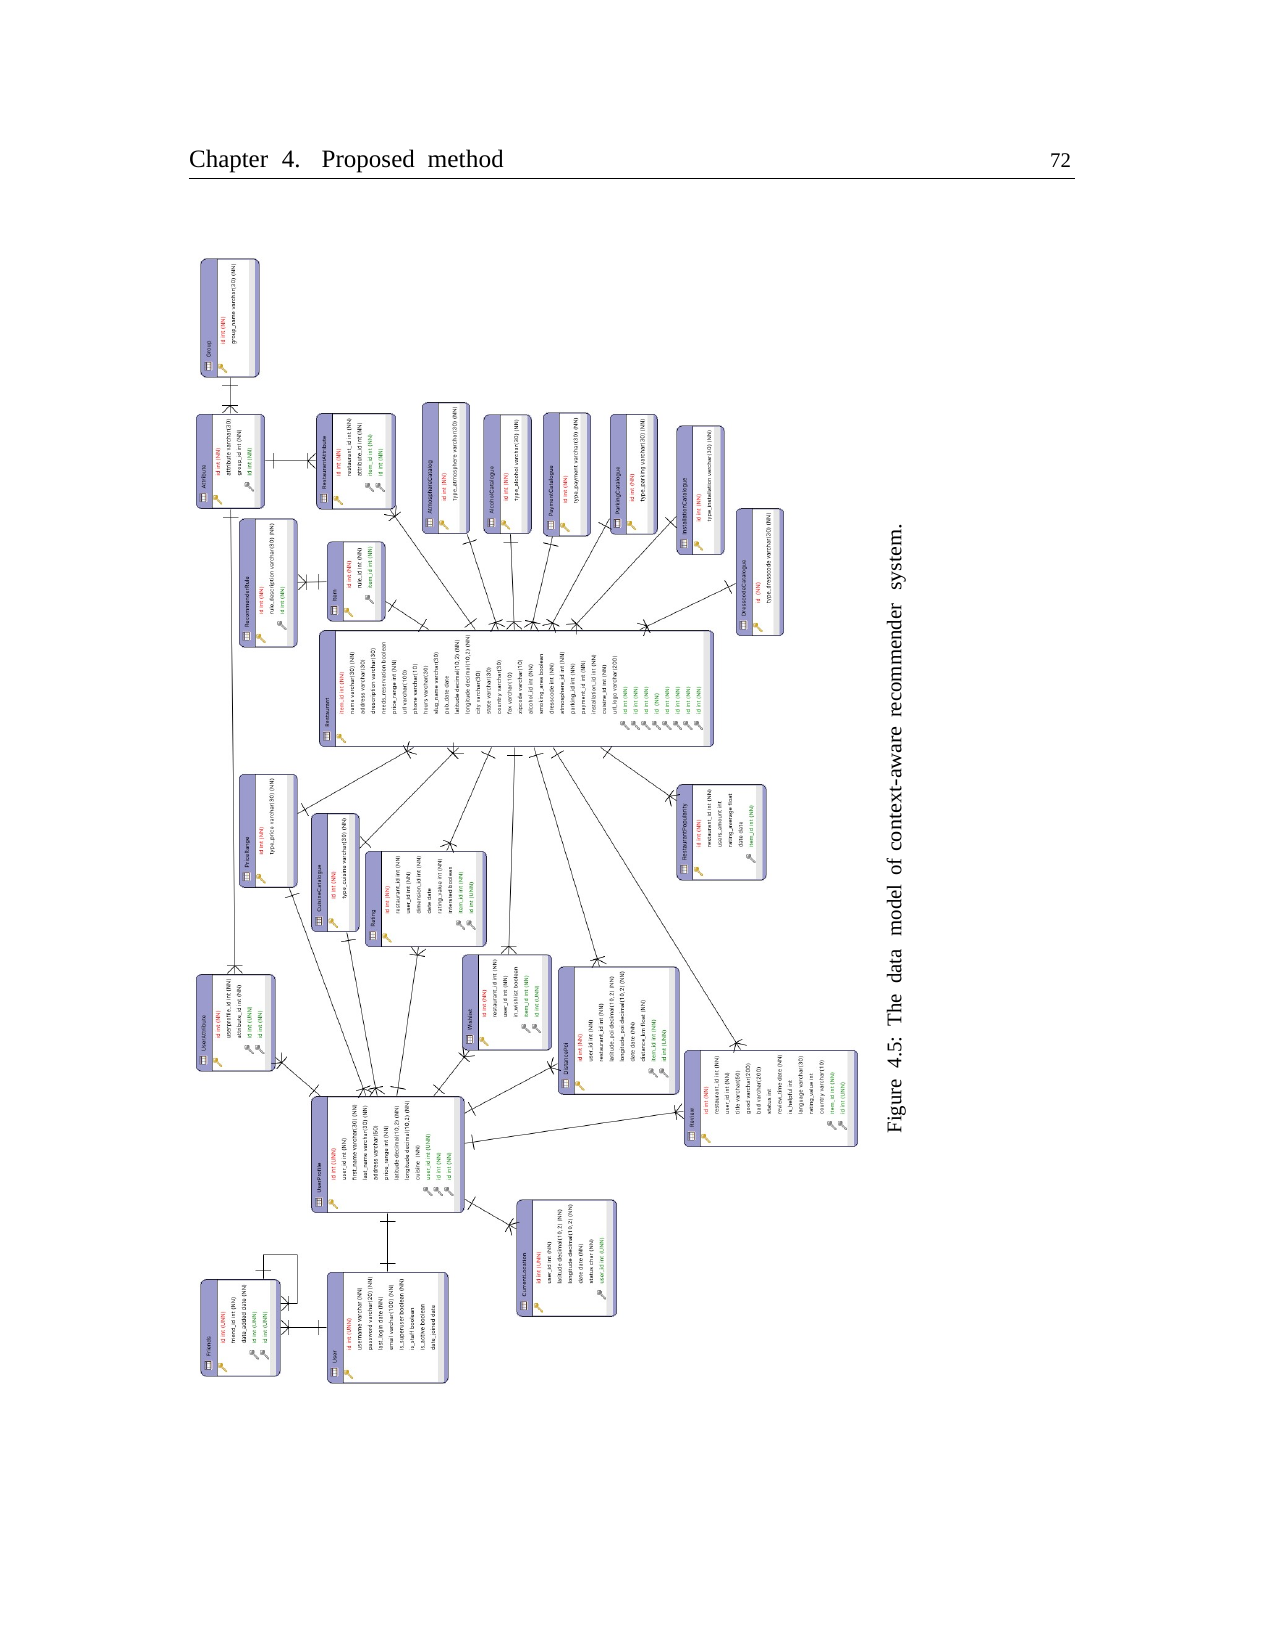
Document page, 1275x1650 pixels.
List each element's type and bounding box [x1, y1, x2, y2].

picture [188, 252, 864, 1404]
